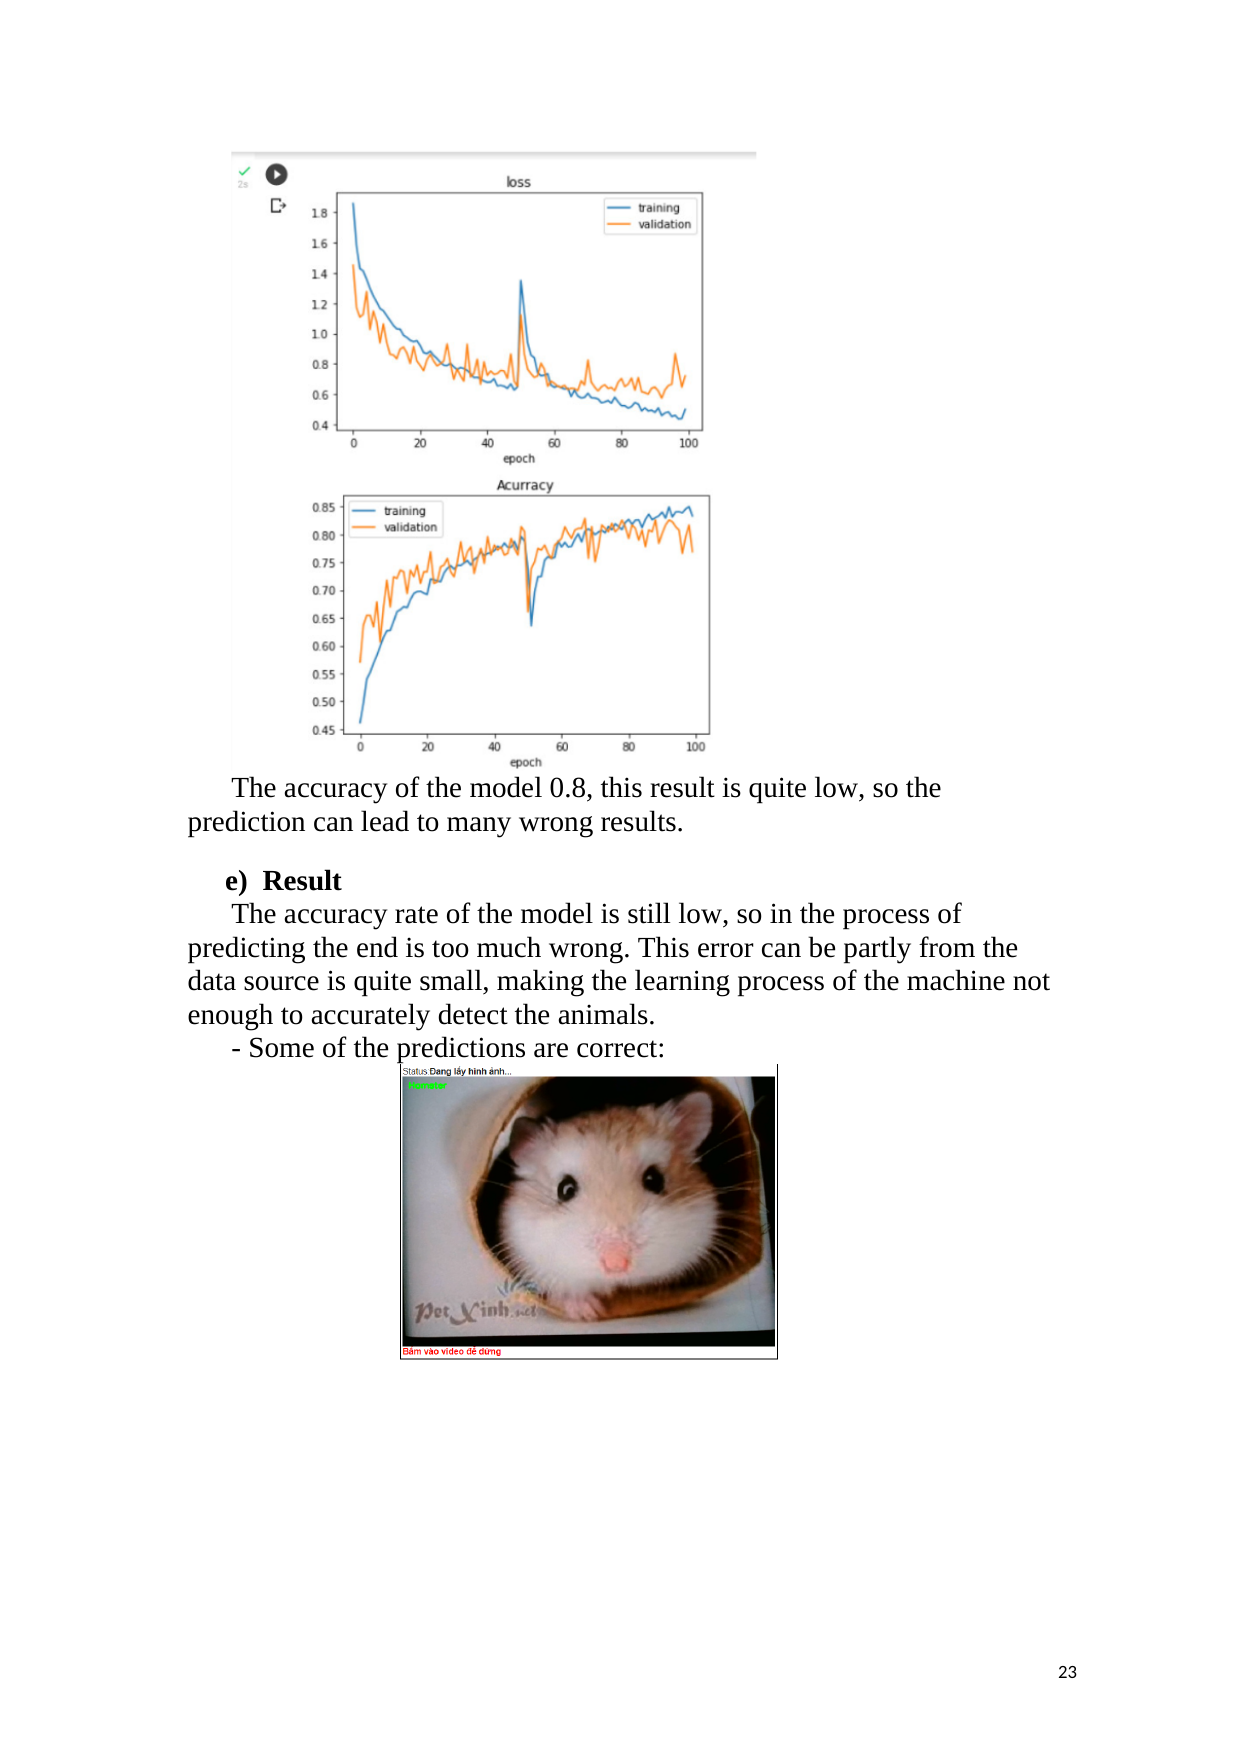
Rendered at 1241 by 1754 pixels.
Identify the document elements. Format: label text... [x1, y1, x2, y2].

text - Some of the predictions are correct: [187, 1031, 1053, 1064]
picture [400, 1064, 778, 1360]
text The accuracy of the model 0.8, this result is quite low, so the prediction can lead to many wrong results. [187, 770, 1053, 837]
picture [231, 150, 757, 771]
text The accuracy rate of the model is still low, so in the process of predicting the end is too much wrong. This error can be partly from the data source is quite small, making the learning process of the machine not enough to accurately detect the animals. [187, 896, 1053, 1031]
list Result [225, 863, 1053, 896]
